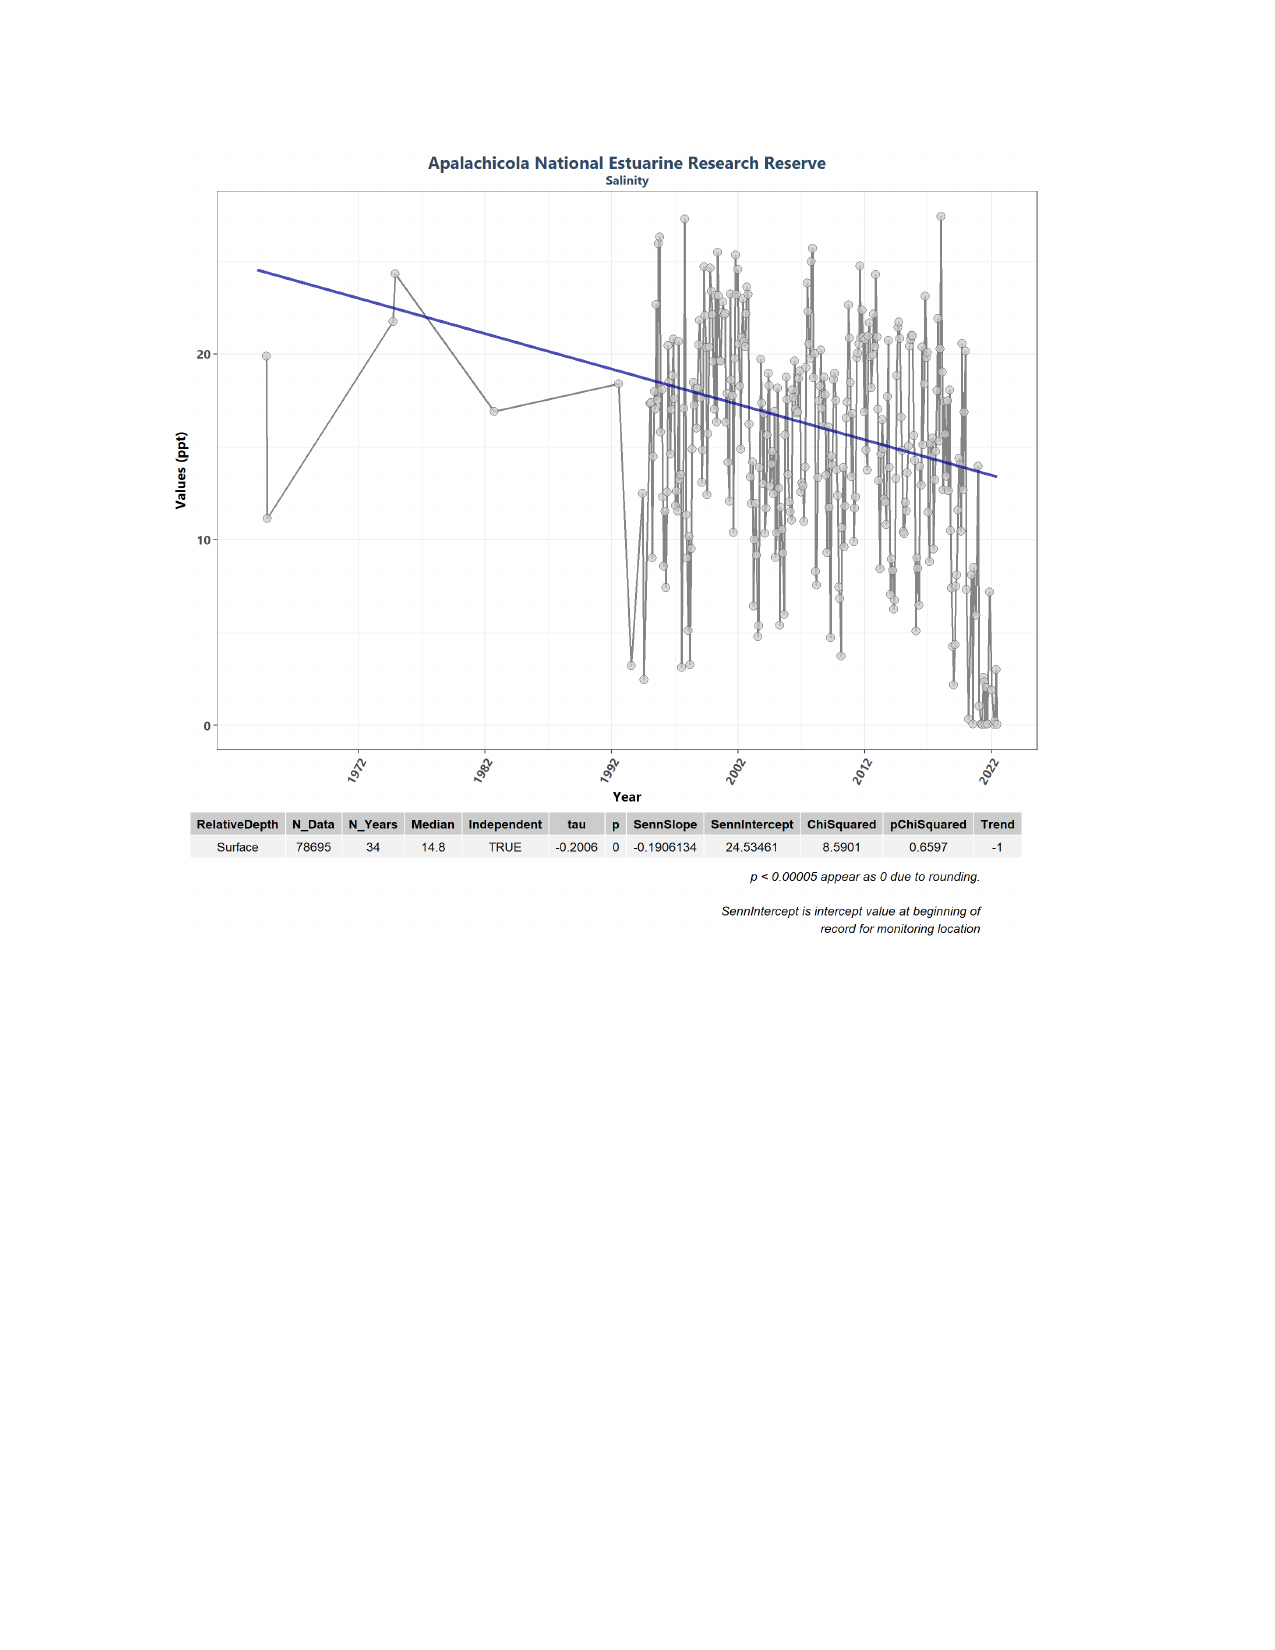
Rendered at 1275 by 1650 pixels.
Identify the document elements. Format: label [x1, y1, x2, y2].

picture [168, 150, 1044, 938]
